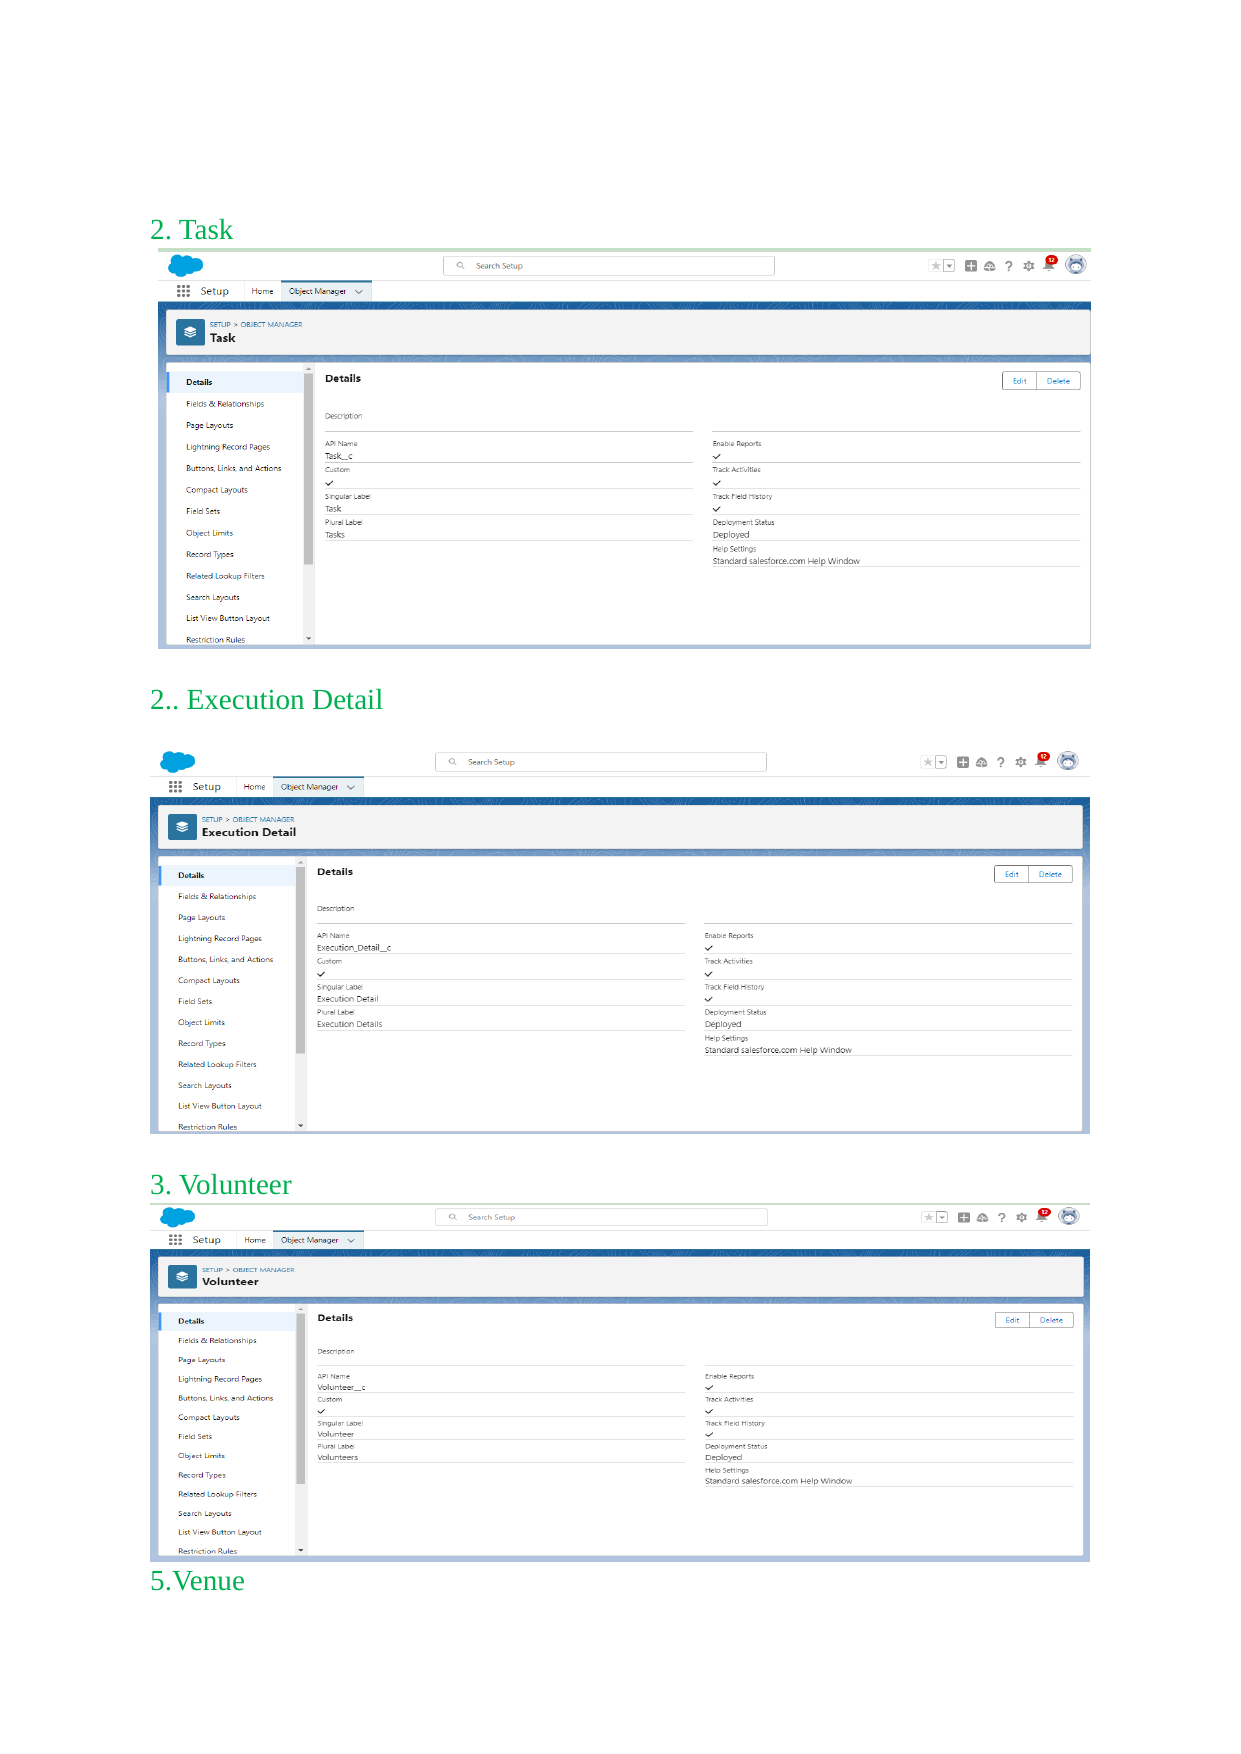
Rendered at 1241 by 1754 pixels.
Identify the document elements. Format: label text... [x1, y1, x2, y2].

picture [150, 749, 1090, 1134]
text 3. Volunteer [150, 1167, 1119, 1201]
text 2.. Execution Detail [150, 682, 1119, 715]
picture [158, 248, 1091, 649]
text 2. Task [150, 212, 1119, 246]
text 5.Venue [150, 1563, 1119, 1597]
picture [150, 1203, 1090, 1562]
